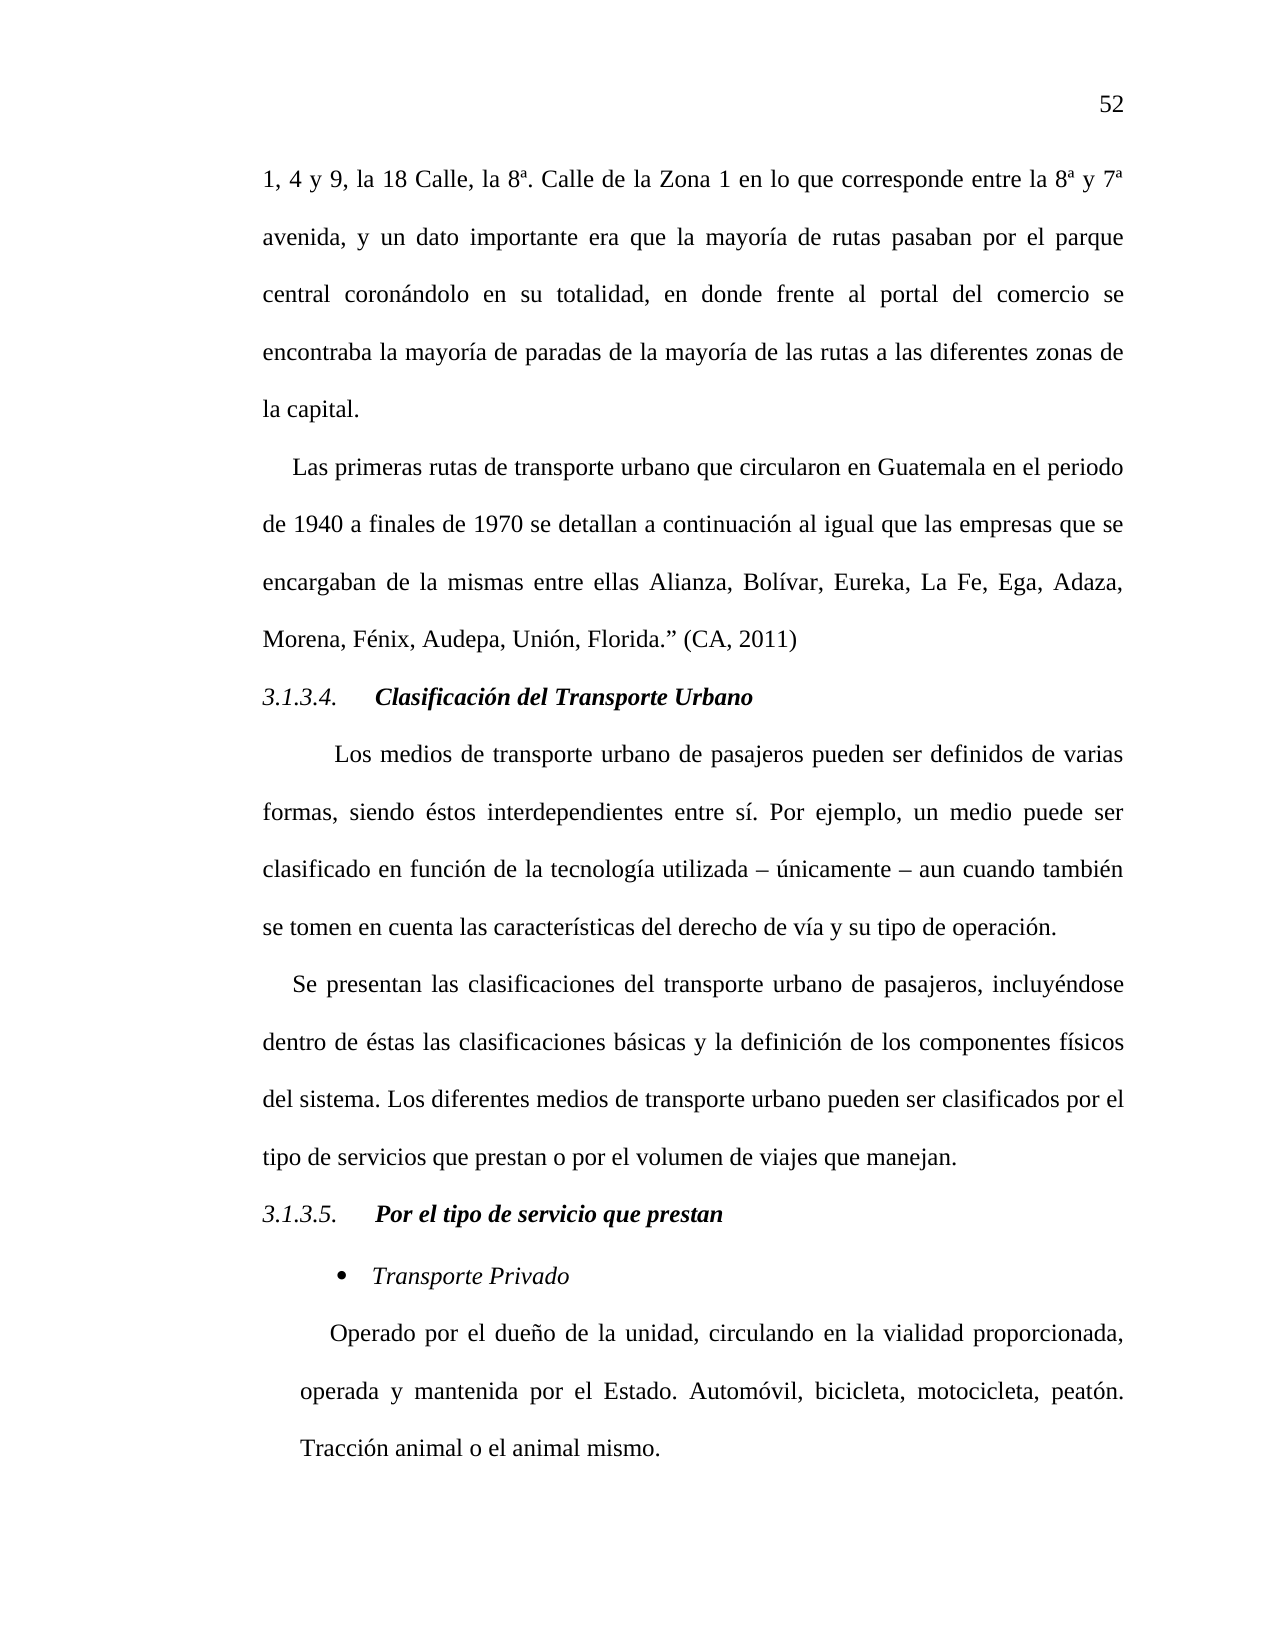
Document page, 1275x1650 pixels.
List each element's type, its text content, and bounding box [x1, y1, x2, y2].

text Operado por el dueño de la unidad, circulando en la vialidad proporcionada, operada y mantenida por el Estado. Automóvil, bicicleta, motocicleta, peatón. Tracción animal o el animal mismo. [300, 1318, 1125, 1462]
text Se presentan las clasificaciones del transporte urbano de pasajeros, incluyéndose dentro de éstas las clasificaciones básicas y la definición de los componentes físicos del sistema. Los diferentes medios de transporte urbano pueden ser clasificados por el tipo de servicios que prestan o por el volumen de viajes que manejan. [262, 969, 1125, 1171]
text Transporte Privado [337, 1261, 1125, 1290]
subtitle Por el tipo de servicio que prestan [262, 1199, 1125, 1228]
text Las primeras rutas de transporte urbano que circularon en Guatemala en el periodo de 1940 a finales de 1970 se detallan a continuación al igual que las empresas que se encargaban de la mismas entre ellas Alianza, Bolívar, Eureka, La Fe, Ega, Adaza, Morena, Fénix, Audepa, Unión, Florida.” [262, 452, 1125, 653]
text Los medios de transporte urbano de pasajeros pueden ser definidos de varias formas, siendo éstos interdependientes entre sí. Por ejemplo, un medio puede ser clasificado en función de la tecnología utilizada – únicamente – aun cuando también se tomen en cuenta las características del derecho de vía y su tipo de operación. [262, 739, 1125, 941]
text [262, 164, 1125, 423]
subtitle Clasificación del Transporte Urbano [262, 682, 1125, 711]
